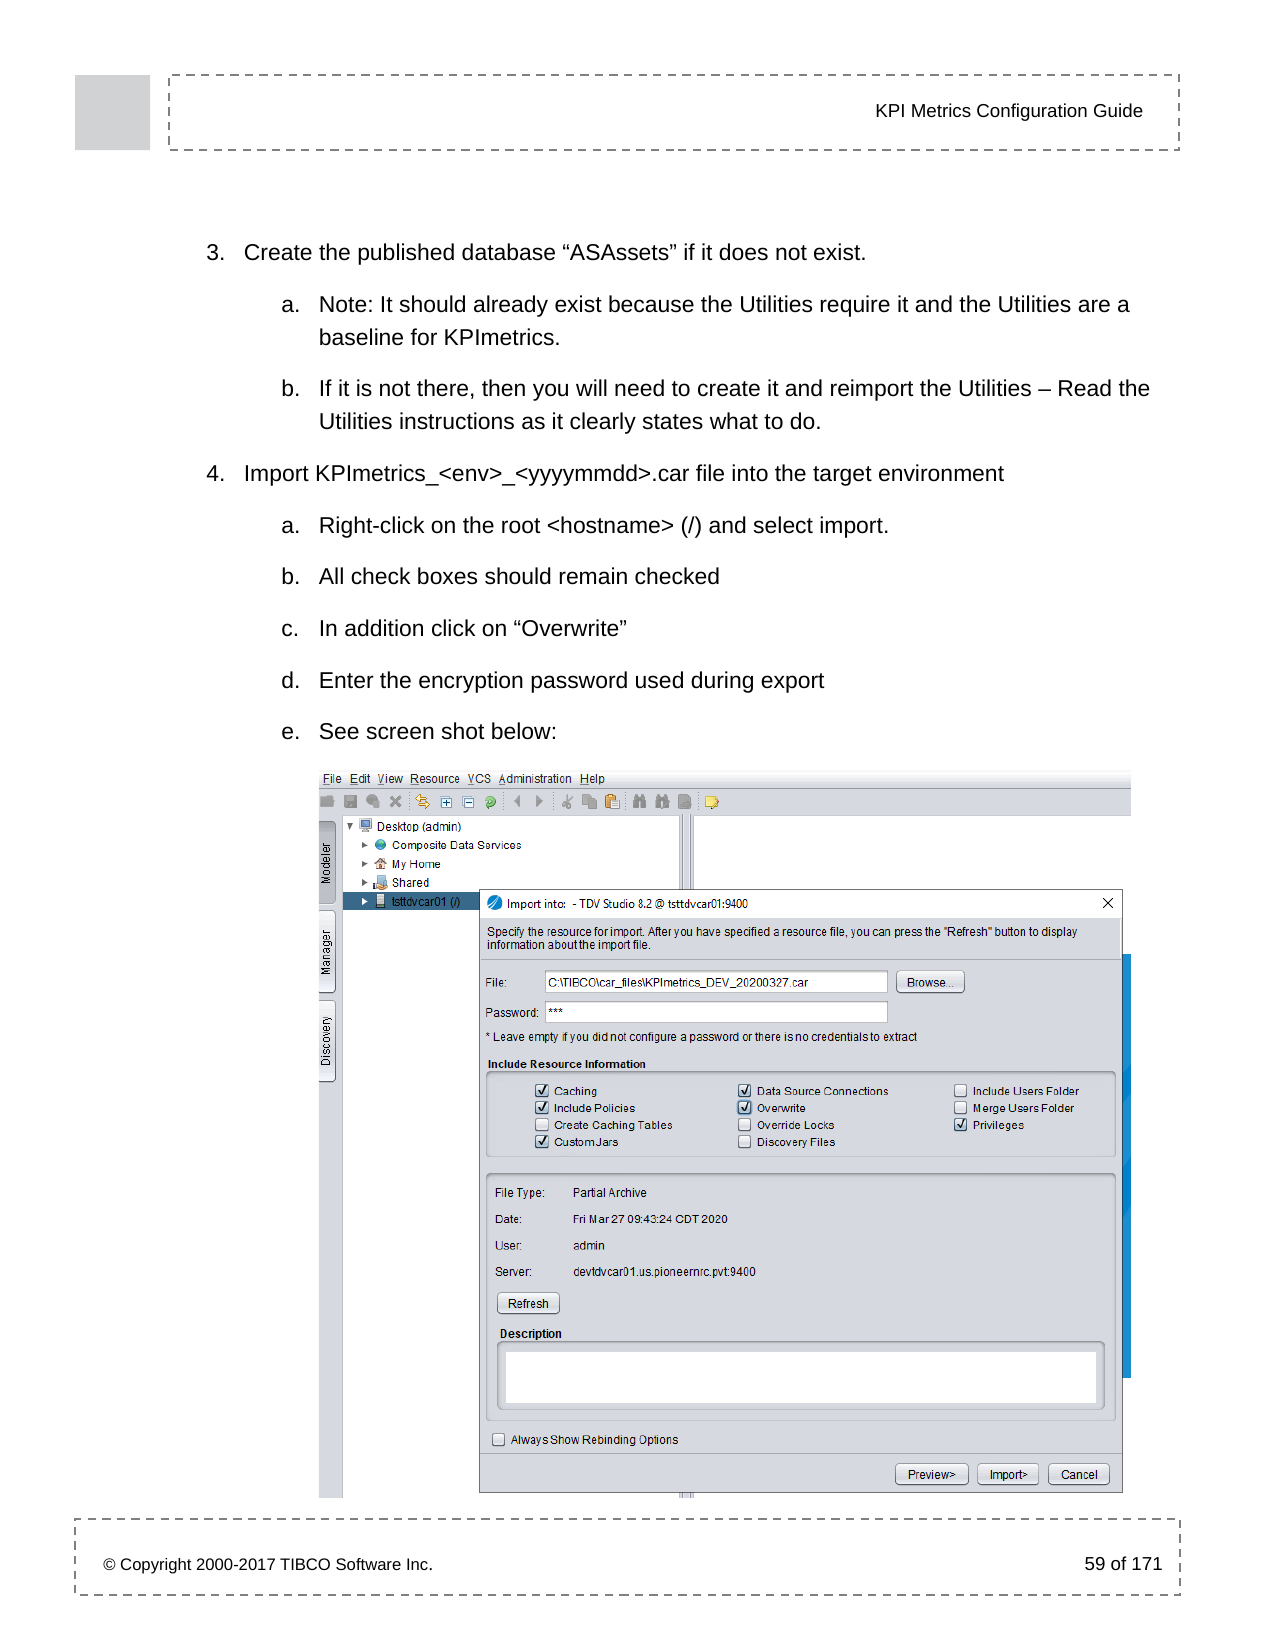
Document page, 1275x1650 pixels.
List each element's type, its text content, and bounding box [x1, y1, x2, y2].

list If it is not there, then you will need to create it and reimport the Utilities – Read the Utilities instructions as it clearly states what to do. [281, 375, 1162, 435]
list In addition click on “Overwrite” [281, 615, 1162, 641]
list See screen shot below: [281, 718, 1162, 745]
list Import KPImetrics_<env>_<yyyymmdd>.car file into the target environment [206, 460, 1162, 486]
list Note: It should already exist because the Utilities require it and the Utilities are a baseline for KPImetrics. [281, 291, 1162, 350]
list Create the published database “ASAssets” if it does not exist. [206, 239, 1162, 266]
list All check boxes should remain checked [281, 563, 1162, 590]
list Right-click on the root <hostname> (/) and select import. [281, 512, 1162, 538]
picture [318, 770, 1131, 1498]
list Enter the encryption password used during export [281, 667, 1162, 693]
